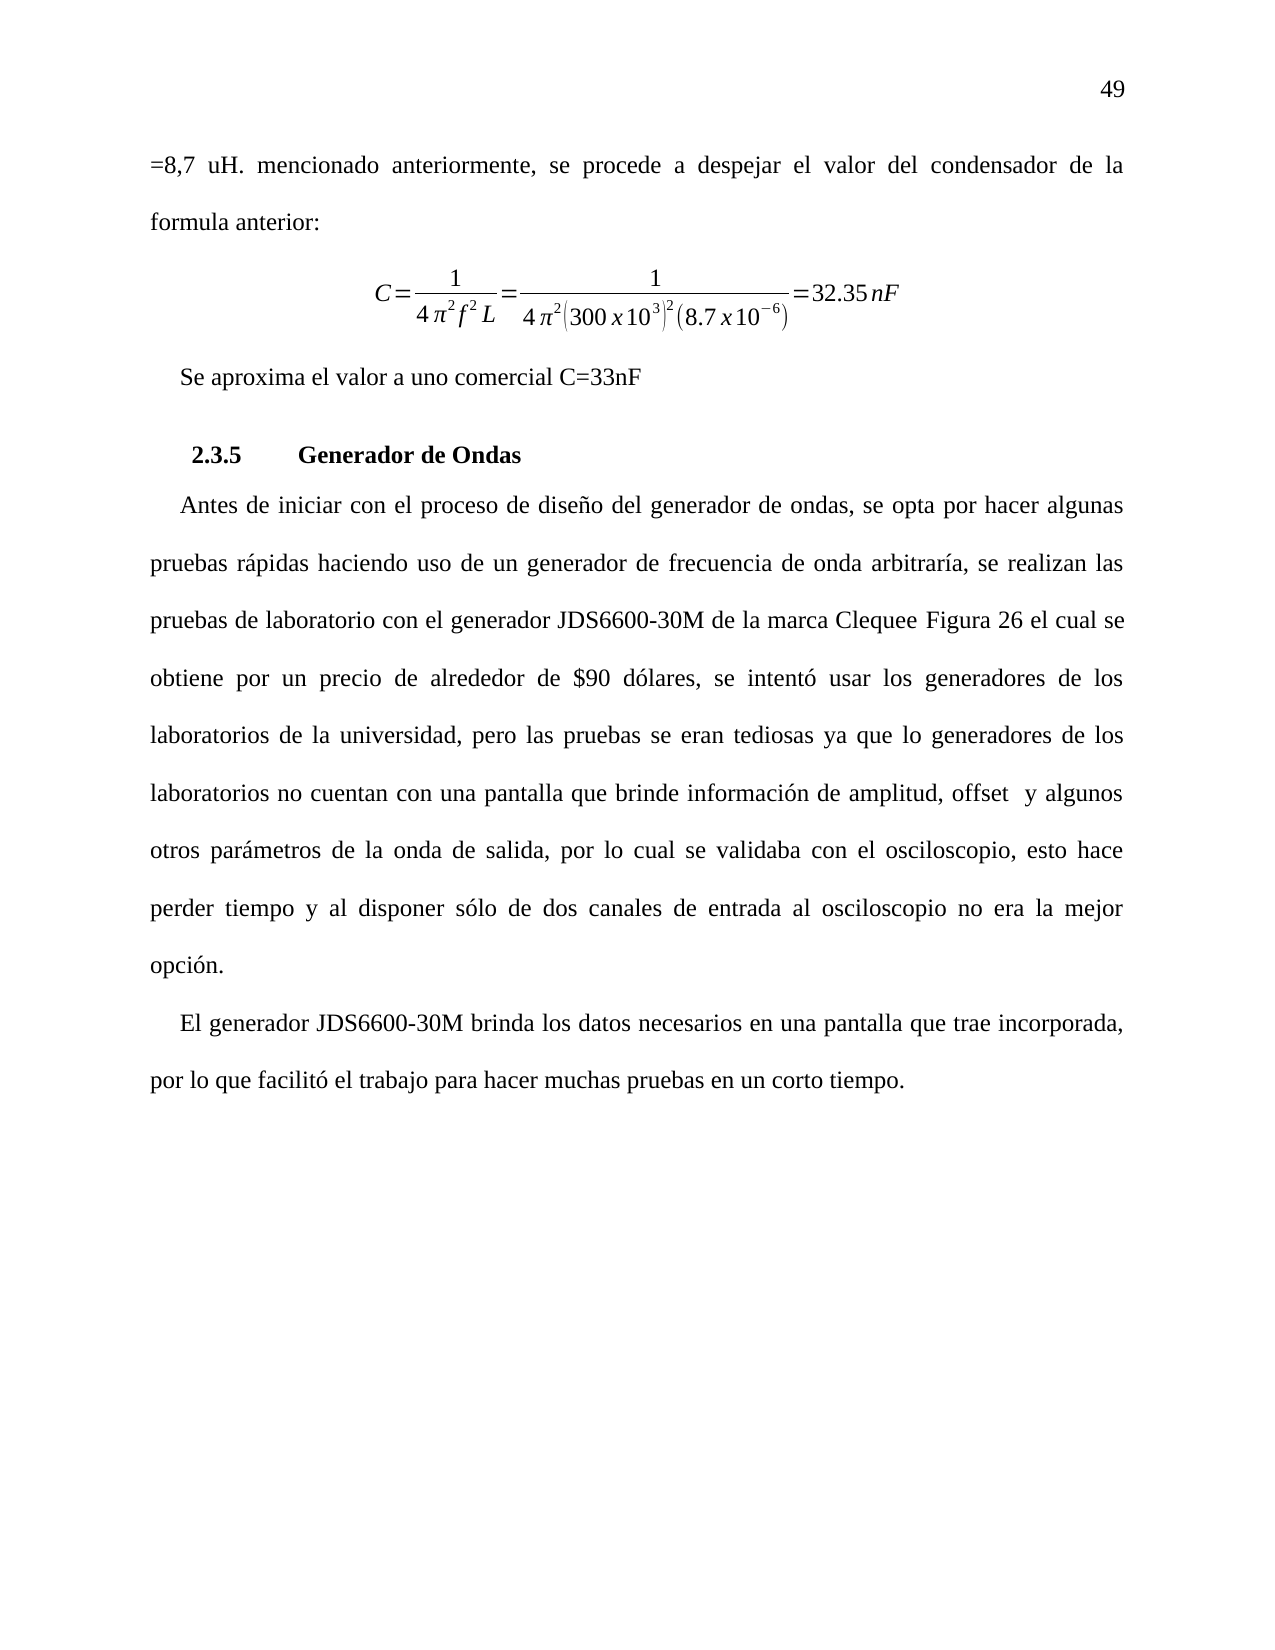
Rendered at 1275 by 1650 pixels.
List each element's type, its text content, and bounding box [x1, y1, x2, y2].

text El generador JDS6600-30M brinda los datos necesarios en una pantalla que trae incorporada, por lo que facilitó el trabajo para hacer muchas pruebas en un corto tiempo. [150, 1008, 1125, 1094]
text Antes de iniciar con el proceso de diseño del generador de ondas, se opta por hacer algunas pruebas rápidas haciendo uso de un generador de frecuencia de onda arbitraría, se realizan las pruebas de laboratorio con el generador JDS6600-30M de la marca Clequee Figura 26 el cual se obtiene por un precio de alrededor de $90 dólares, se intentó usar los generadores de los laboratorios de la universidad, pero las pruebas se eran tediosas ya que lo generadores de los laboratorios no cuentan con una pantalla que brinde información de amplitud, offset y algunos otros parámetros de la onda de salida, por lo cual se validaba con el osciloscopio, esto hace perder tiempo y al disponer sólo de dos canales de entrada al osciloscopio no era la mejor opción. [150, 490, 1125, 979]
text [150, 150, 1125, 236]
subtitle Generador de Ondas [150, 441, 1125, 469]
text Se aproxima el valor a uno comercial C=33nF [150, 362, 1125, 391]
